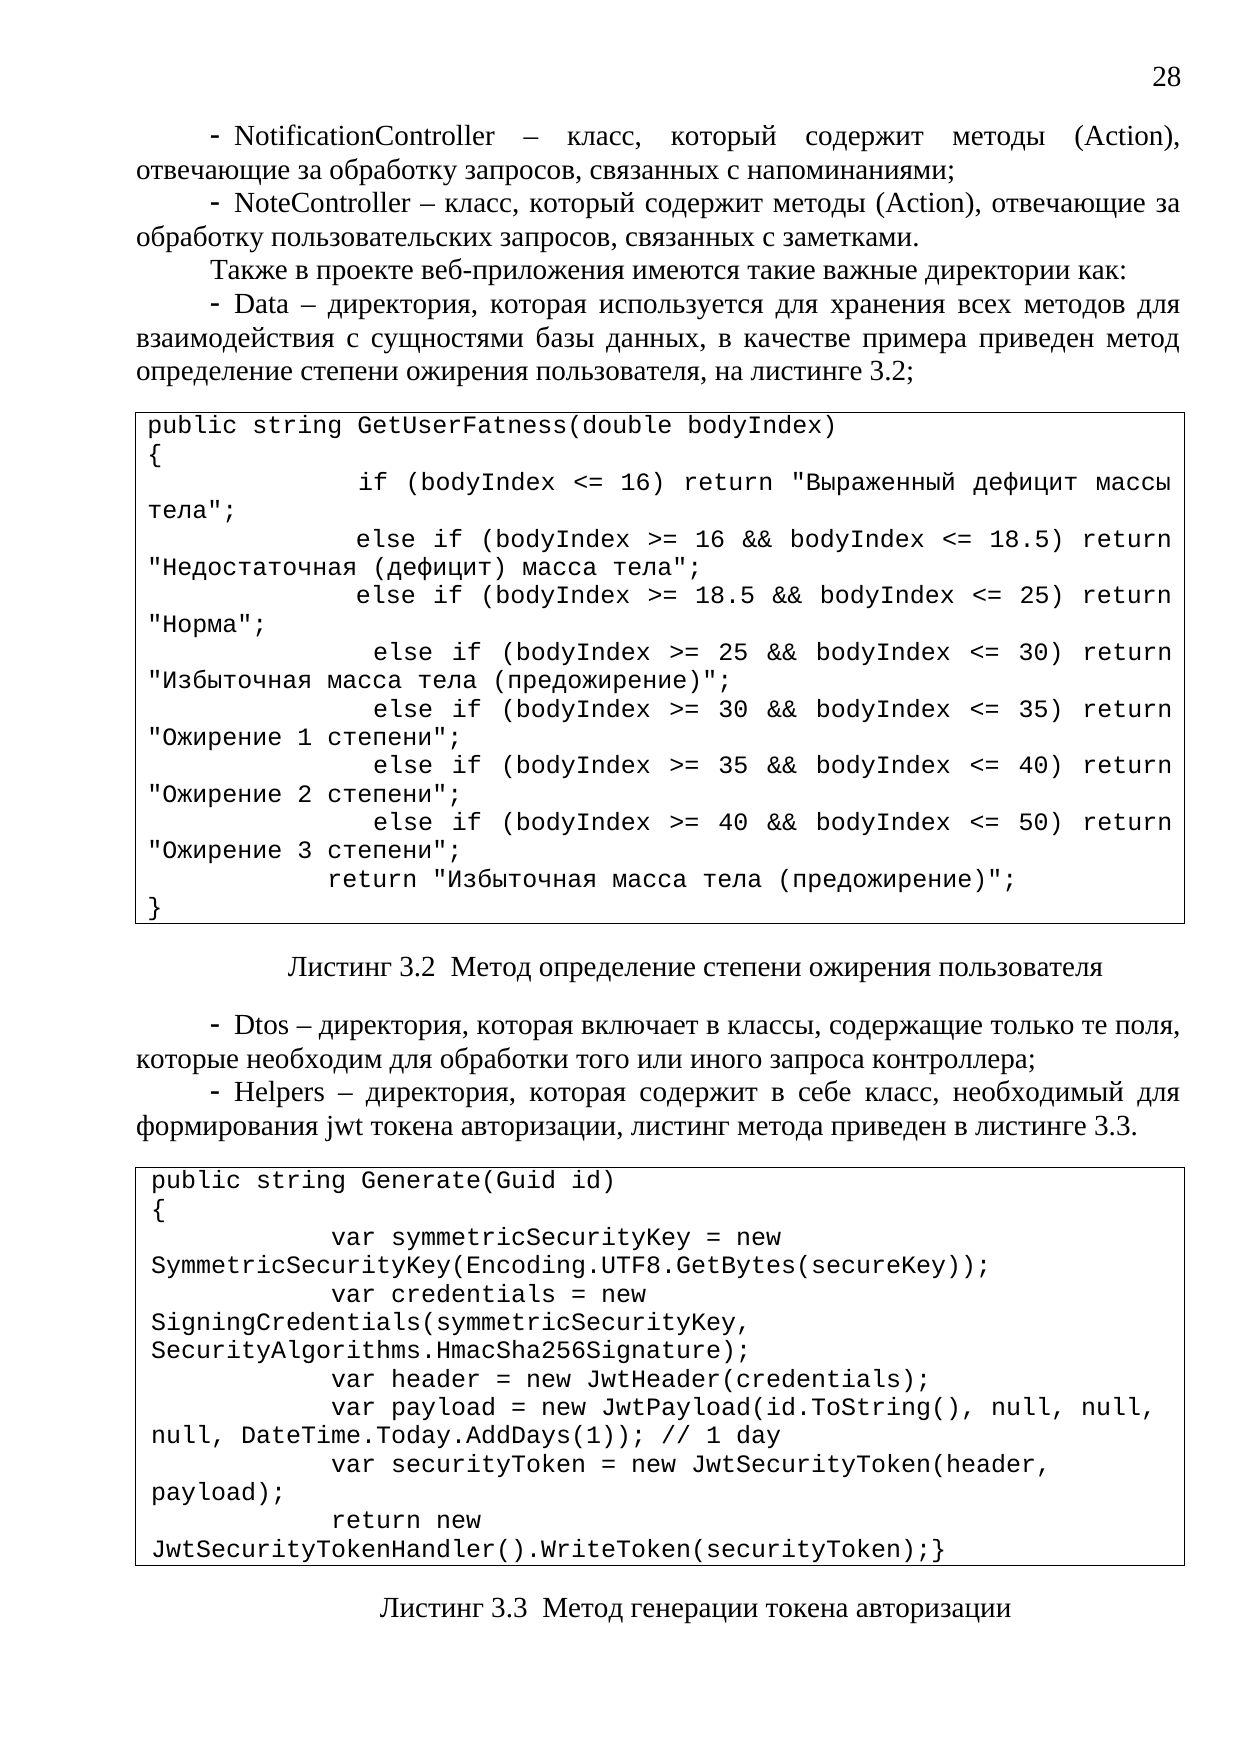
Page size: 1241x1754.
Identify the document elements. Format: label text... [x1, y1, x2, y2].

list Листинг 3.2 Метод определение степени ожирения пользователя [210, 949, 1181, 982]
list Листинг 3.3 Метод генерации токена авторизации [210, 1591, 1181, 1624]
table_header public string GetUserFatness(double bodyIndex) { if (bodyIndex <= 16) return "Выраженный дефицит массы тела"; else if (bodyIndex >= 16 && bodyIndex <= 18.5) return "Недостаточная (дефицит) масса тела"; else if (bodyIndex >= 18.5 && bodyIndex <= 25) return "Норма"; else if (bodyIndex >= 25 && bodyIndex <= 30) return "Избыточная масса тела (предожирение)"; else if (bodyIndex >= 30 && bodyIndex <= 35) return "Ожирение 1 степени"; else if (bodyIndex >= 35 && bodyIndex <= 40) return "Ожирение 2 степени"; else if (bodyIndex >= 40 && bodyIndex <= 50) return "Ожирение 3 степени"; return "Избыточная масса тела (предожирение)"; } [136, 413, 1184, 923]
table_header public string Generate(Guid id) { var symmetricSecurityKey = new SymmetricSecurityKey(Encoding.UTF8.GetBytes(secureKey)); var credentials = new SigningCredentials(symmetricSecurityKey, SecurityAlgorithms.HmacSha256Signature); var header = new JwtHeader(credentials); var payload = new JwtPayload(id.ToString(), null, null, null, DateTime.Today.AddDays(1)); // 1 day var securityToken = new JwtSecurityToken(header, payload); return new JwtSecurityTokenHandler().WriteToken(securityToken);} [136, 1168, 1184, 1564]
text NoteController – класс, который содержит методы (Action), отвечающие за обработку пользовательских запросов, связанных с заметками. [136, 185, 1181, 252]
text Dtos – директория, которая включает в классы, содержащие только те поля, которые необходим для обработки того или иного запроса контроллера; [136, 1007, 1181, 1074]
text Data – директория, которая используется для хранения всех методов для взаимодействия с сущностями базы данных, в качестве примера приведен метод определение степени ожирения пользователя, на листинге 3.2; [136, 286, 1181, 387]
text Также в проекте веб-приложения имеются такие важные директории как: [136, 252, 1181, 286]
text NotificationController – класс, который содержит методы (Action), отвечающие за обработку запросов, связанных с напоминаниями; [136, 118, 1181, 185]
text Helpers – директория, которая содержит в себе класс, необходимый для формирования jwt токена авторизации, листинг метода приведен в листинге 3.3. [136, 1074, 1181, 1142]
